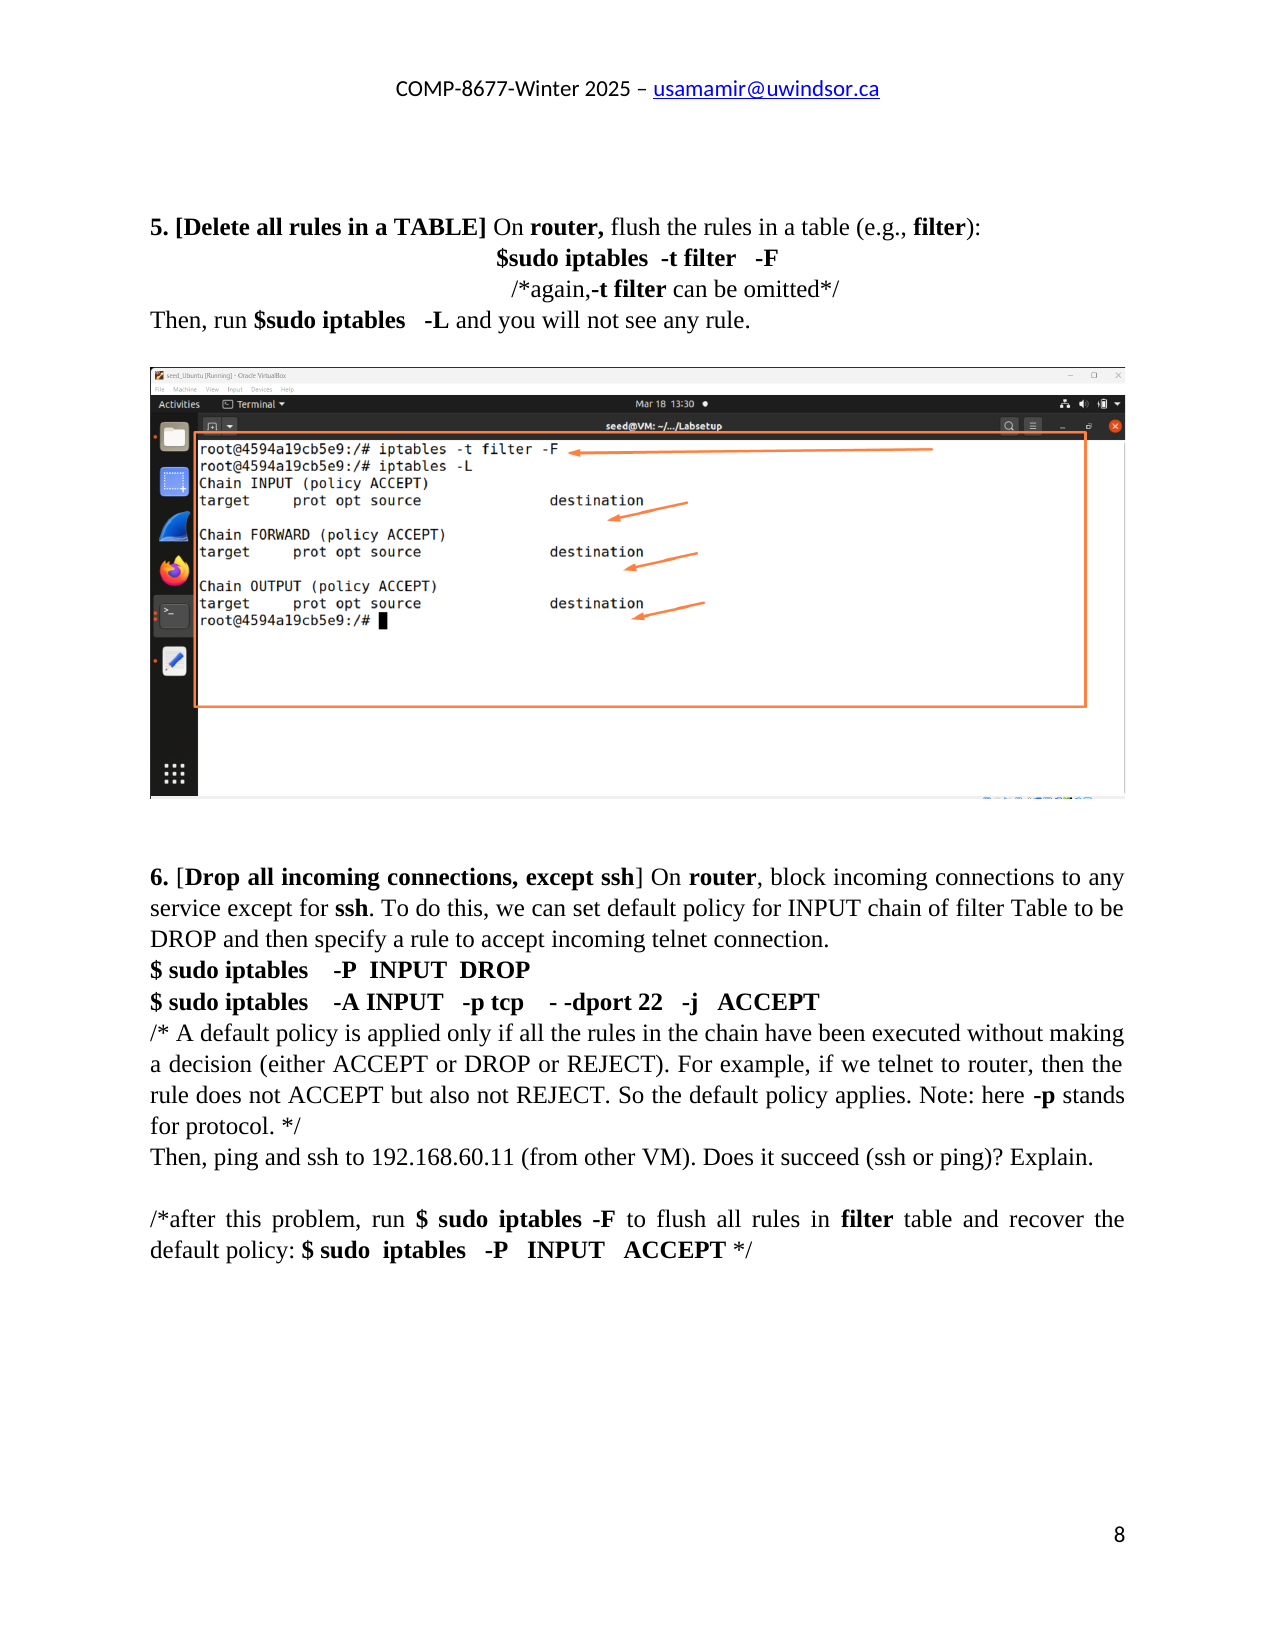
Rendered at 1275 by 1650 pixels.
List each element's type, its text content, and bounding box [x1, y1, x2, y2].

list 5. [Delete all rules in a TABLE] On router, flush the rules in a table (e.g., filter): [150, 212, 1125, 241]
list $ sudo iptables -A INPUT -p tcp - -dport 22 -j ACCEPT [150, 987, 1125, 1015]
list 6. [Drop all incoming connections, except ssh] On router, block incoming connections to any service except for ssh. To do this, we can set default policy for INPUT chain of filter Table to be DROP and then specify a rule to accept incoming telnet connection. [150, 862, 1125, 953]
list Then, ping and ssh to 192.168.60.11 (from other VM). Does it succeed (ssh or ping)? Explain. [150, 1142, 1125, 1171]
list $sudo iptables -t filter -F [150, 243, 1125, 272]
list /*after this problem, run $ sudo iptables -F to flush all rules in filter table and recover the default policy: $ sudo iptables -P INPUT ACCEPT */ [150, 1204, 1125, 1264]
list Then, run $sudo iptables -L and you will not see any rule. [150, 305, 1125, 334]
list $ sudo iptables -P INPUT DROP [150, 956, 1125, 984]
picture [150, 367, 1125, 799]
list /* A default policy is applied only if all the rules in the chain have been executed without making a decision (either ACCEPT or DROP or REJECT). For example, if we telnet to router, then the rule does not ACCEPT but also not REJECT. So the default policy applies. Note: here -p stands for protocol. */ [150, 1018, 1125, 1139]
list /*again,-t filter can be omitted*/ [225, 274, 1125, 303]
